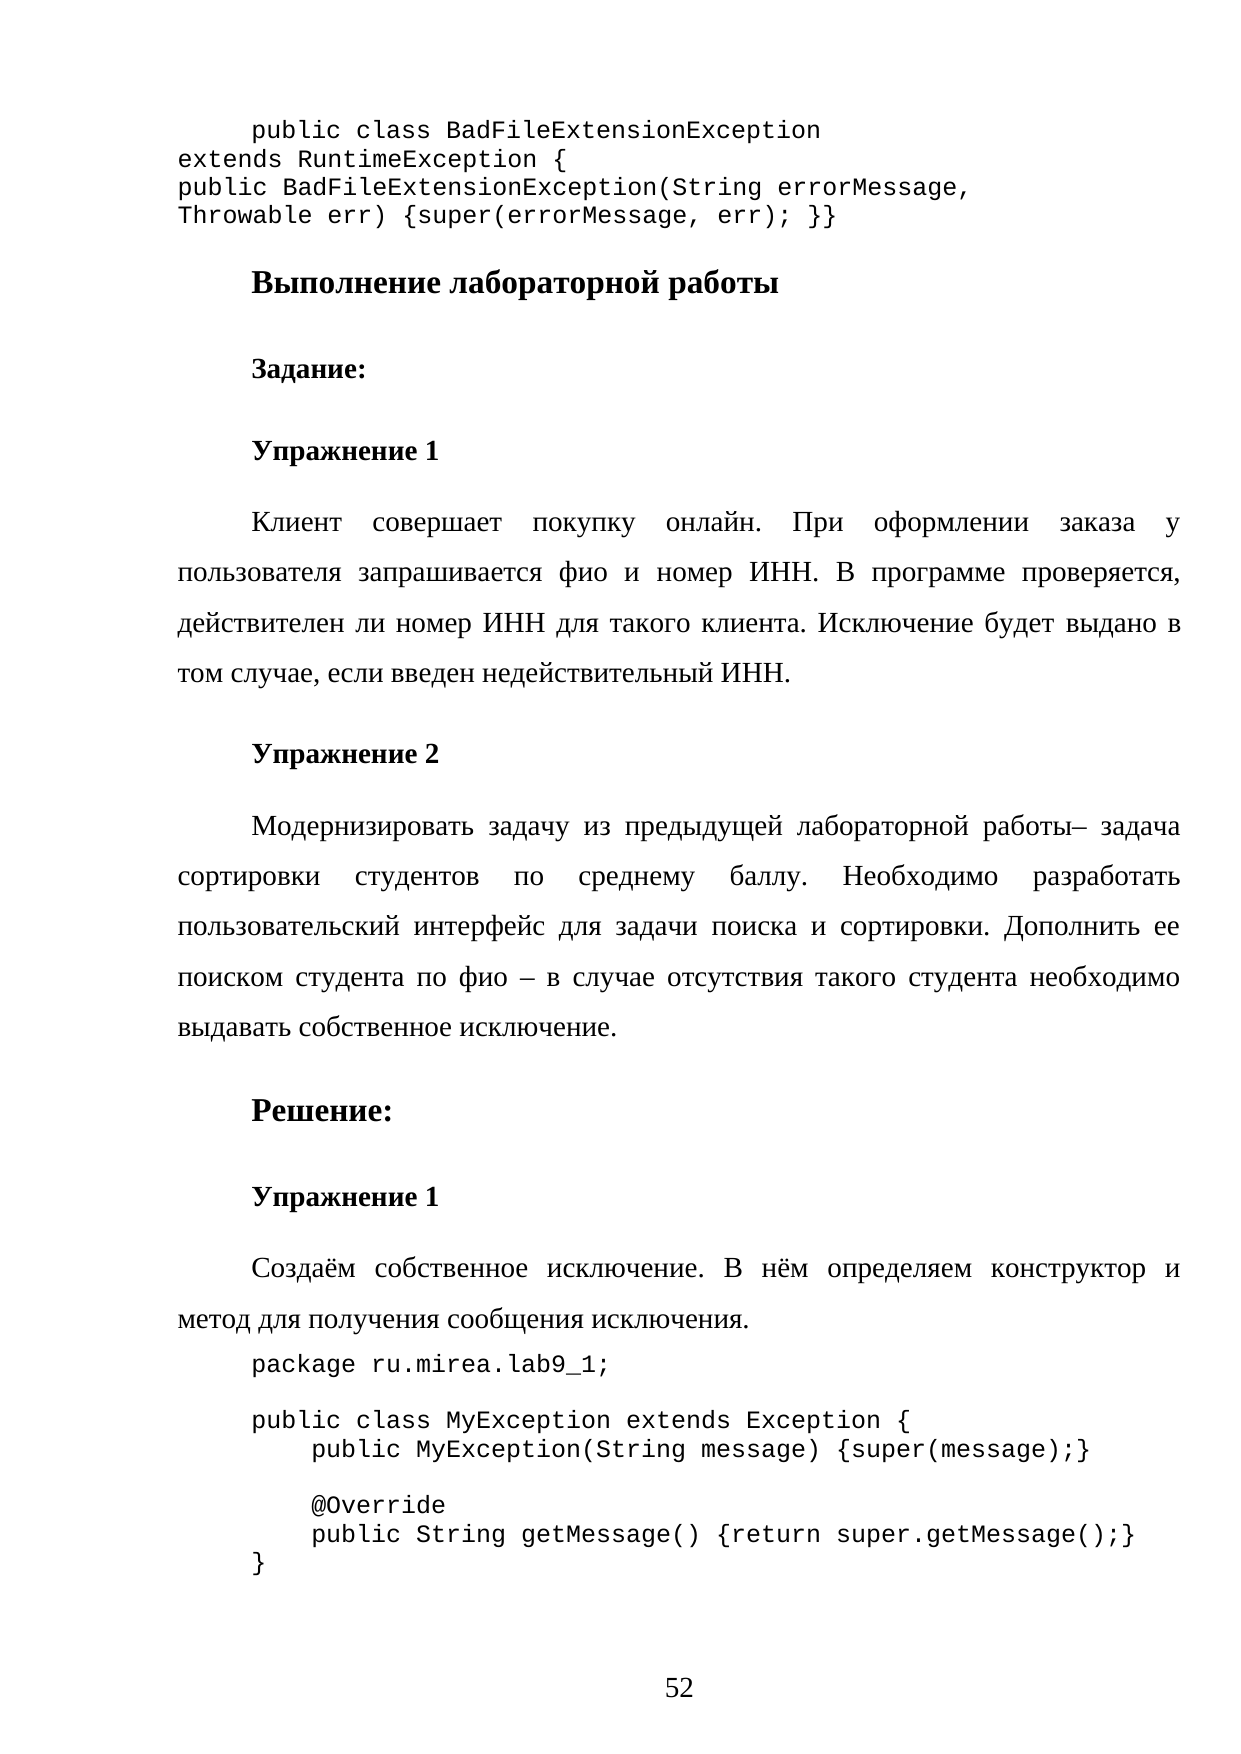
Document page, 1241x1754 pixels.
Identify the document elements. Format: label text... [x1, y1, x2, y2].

text Упражнение 1 [177, 433, 1181, 467]
text Задание: [177, 351, 1181, 385]
text public class MyException extends Exception { [177, 1408, 1181, 1436]
text Создаём собственное исключение. В нём определяем конструктор и метод для получения сообщения исключения. [177, 1251, 1181, 1334]
text public String getMessage() {return super.getMessage();} [177, 1521, 1181, 1549]
text Клиент совершает покупку онлайн. При оформлении заказа у пользователя запрашивается фио и номер ИНН. В программе проверяется, действителен ли номер ИНН для такого клиента. Исключение будет выдано в том случае, если введен недействительный ИНН. [177, 504, 1181, 689]
text Модернизировать задачу из предыдущей лабораторной работы– задача сортировки студентов по среднему баллу. Необходимо разработать пользовательский интерфейс для задачи поиска и сортировки. Дополнить ее поиском студента по фио – в случае отсутствия такого студента необходимо выдавать собственное исключение. [177, 808, 1181, 1043]
text Упражнение 1 [177, 1179, 1181, 1213]
text @Override [177, 1493, 1181, 1521]
text public MyException(String message) {super(message);} [177, 1436, 1181, 1464]
text Упражнение 2 [177, 737, 1181, 770]
text } [177, 1549, 1181, 1578]
text Решение: [251, 1091, 1181, 1129]
text package ru.mirea.lab9_1; [177, 1351, 1181, 1379]
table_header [166, 118, 1063, 231]
text Выполнение лабораторной работы [251, 263, 1181, 301]
